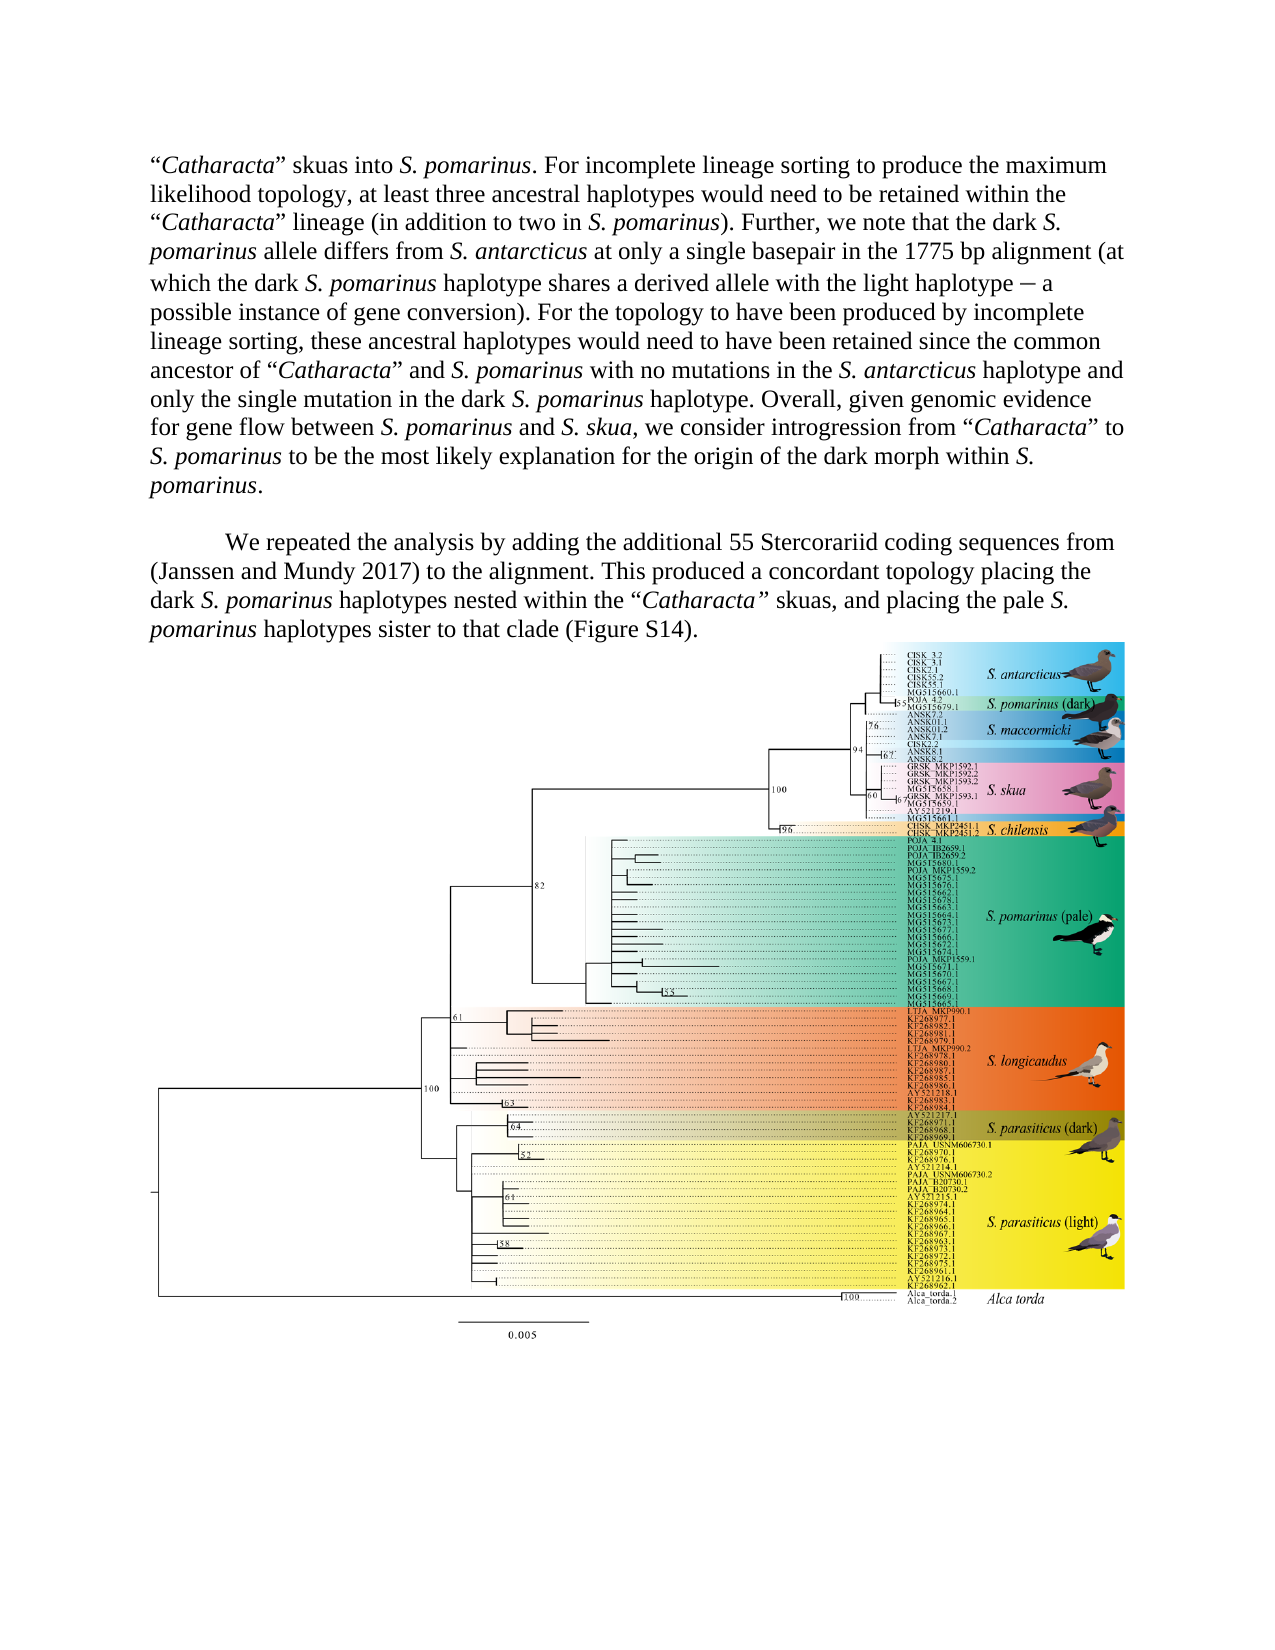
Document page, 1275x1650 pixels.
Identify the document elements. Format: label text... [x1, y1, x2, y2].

text We repeated the analysis by adding the additional 55 Stercorariid coding sequences from (Janssen and Mundy 2017) to the alignment. This produced a concordant topology placing the dark S. pomarinus haplotypes nested within the “Catharacta” skuas, and placing the pale S. pomarinus haplotypes sister to that clade (Figure S14). [150, 527, 1125, 642]
picture [150, 642, 1127, 1342]
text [150, 150, 1125, 499]
